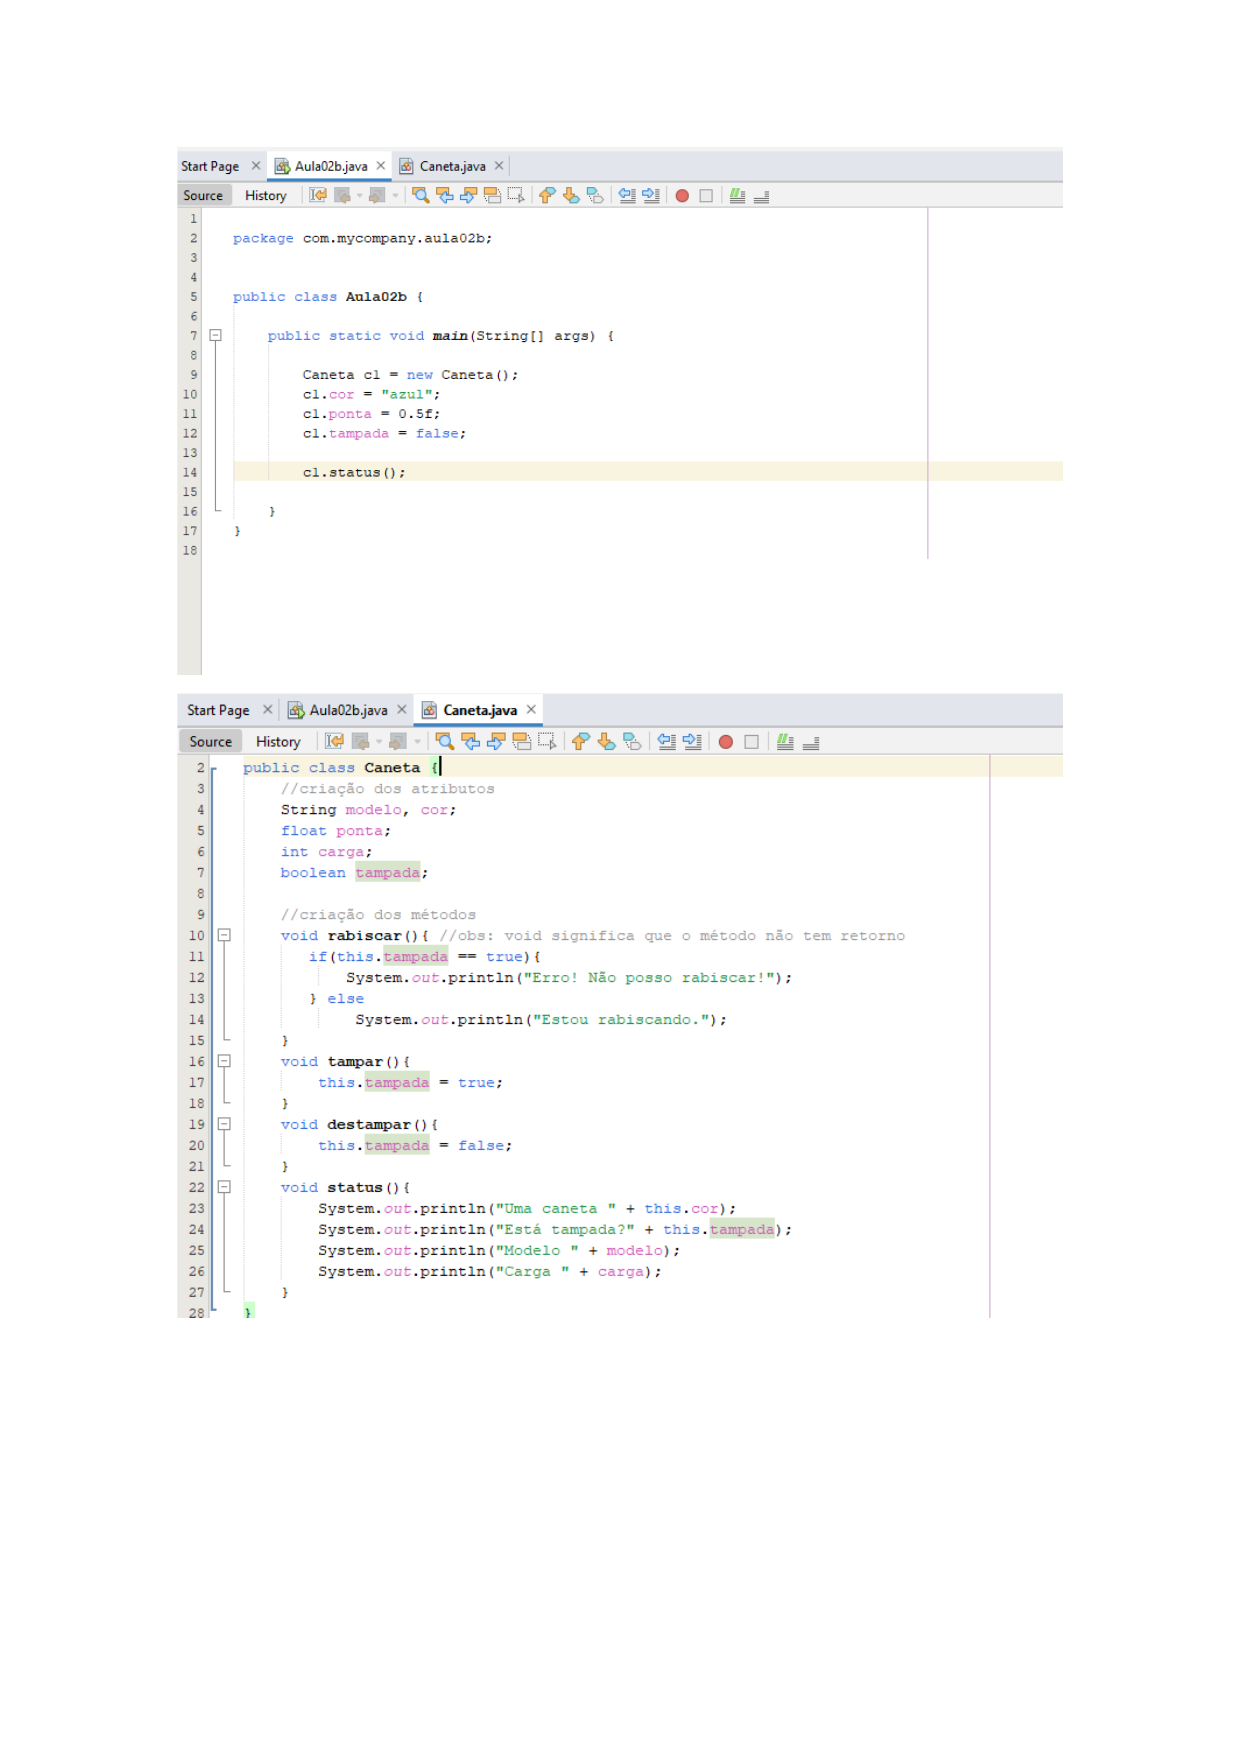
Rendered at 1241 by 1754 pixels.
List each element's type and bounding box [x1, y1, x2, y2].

picture [177, 693, 1063, 1318]
picture [177, 147, 1063, 675]
